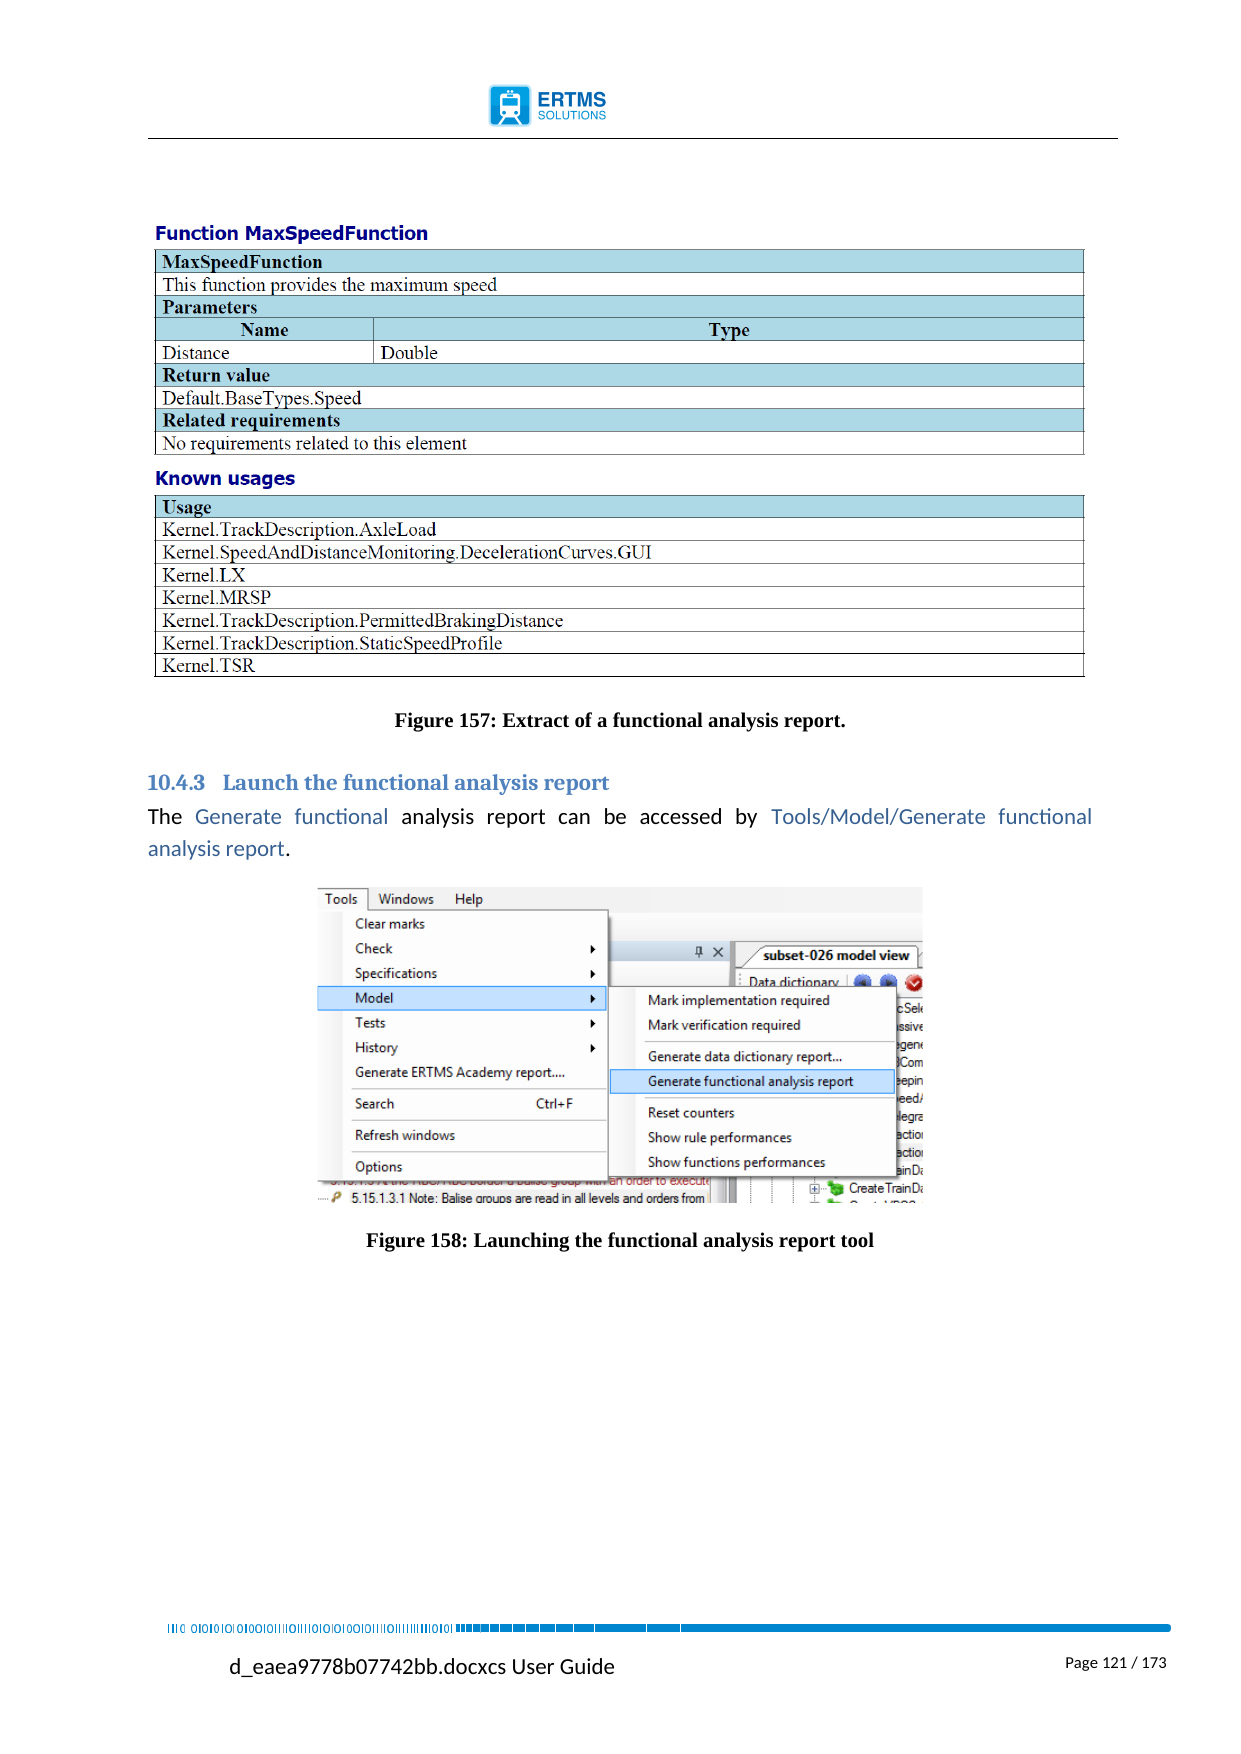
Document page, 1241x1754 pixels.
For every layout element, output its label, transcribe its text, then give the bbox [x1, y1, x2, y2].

picture [477, 73, 617, 138]
text Figure 157: Extract of a functional analysis report. [148, 708, 1093, 732]
text Figure 158: Launching the functional analysis report tool [148, 1227, 1093, 1252]
picture [147, 220, 1093, 684]
subtitle Launch the functional analysis report [148, 770, 1093, 796]
picture [167, 1624, 1171, 1633]
text The Generate functional analysis report can be accessed by Tools/Model/Generate functional analysis report. [148, 802, 1093, 863]
picture [317, 887, 923, 1203]
